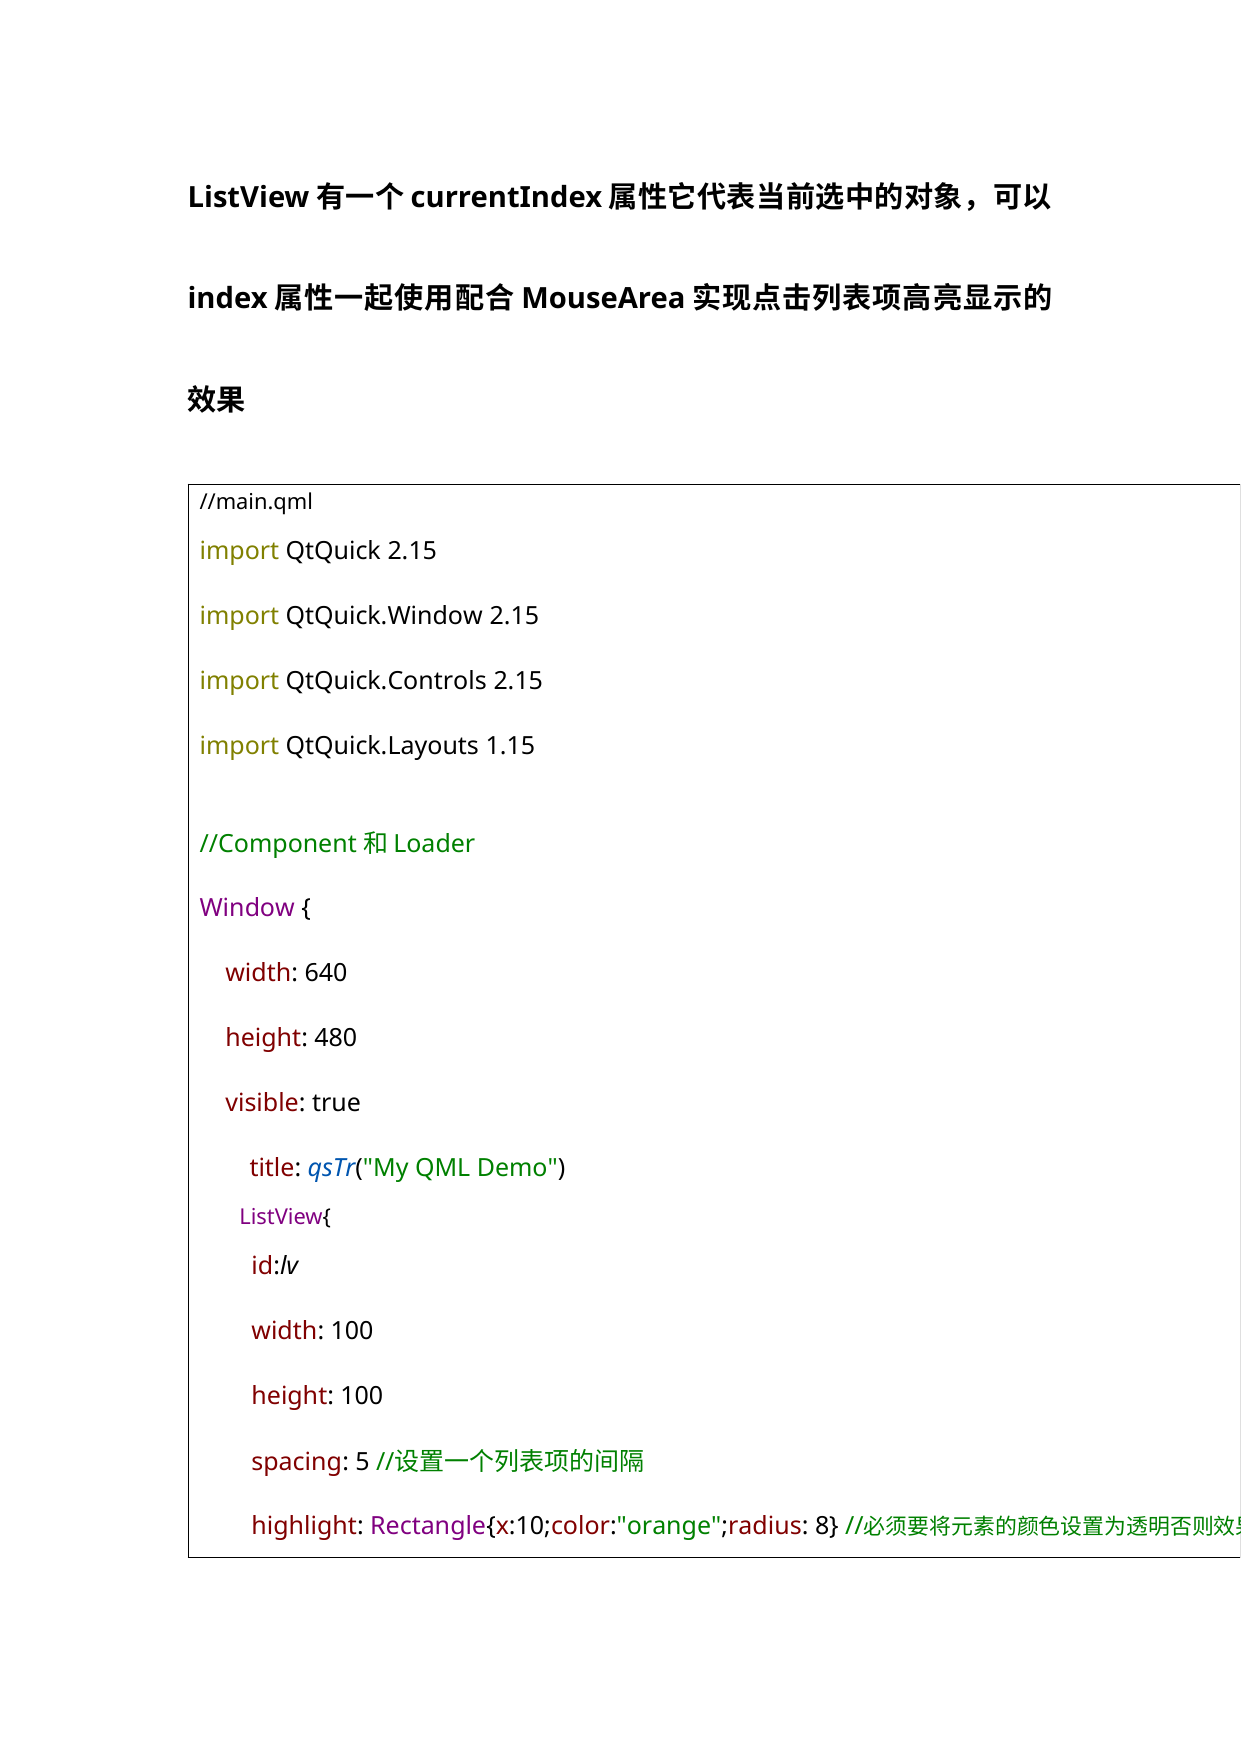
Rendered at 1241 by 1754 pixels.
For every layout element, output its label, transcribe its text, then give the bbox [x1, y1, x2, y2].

subtitle ListView有一个currentIndex属性它代表当前选中的对象，可以index属性一起使用配合MouseArea实现点击列表项高亮显示的效果 [187, 162, 1053, 430]
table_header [189, 485, 1240, 1557]
